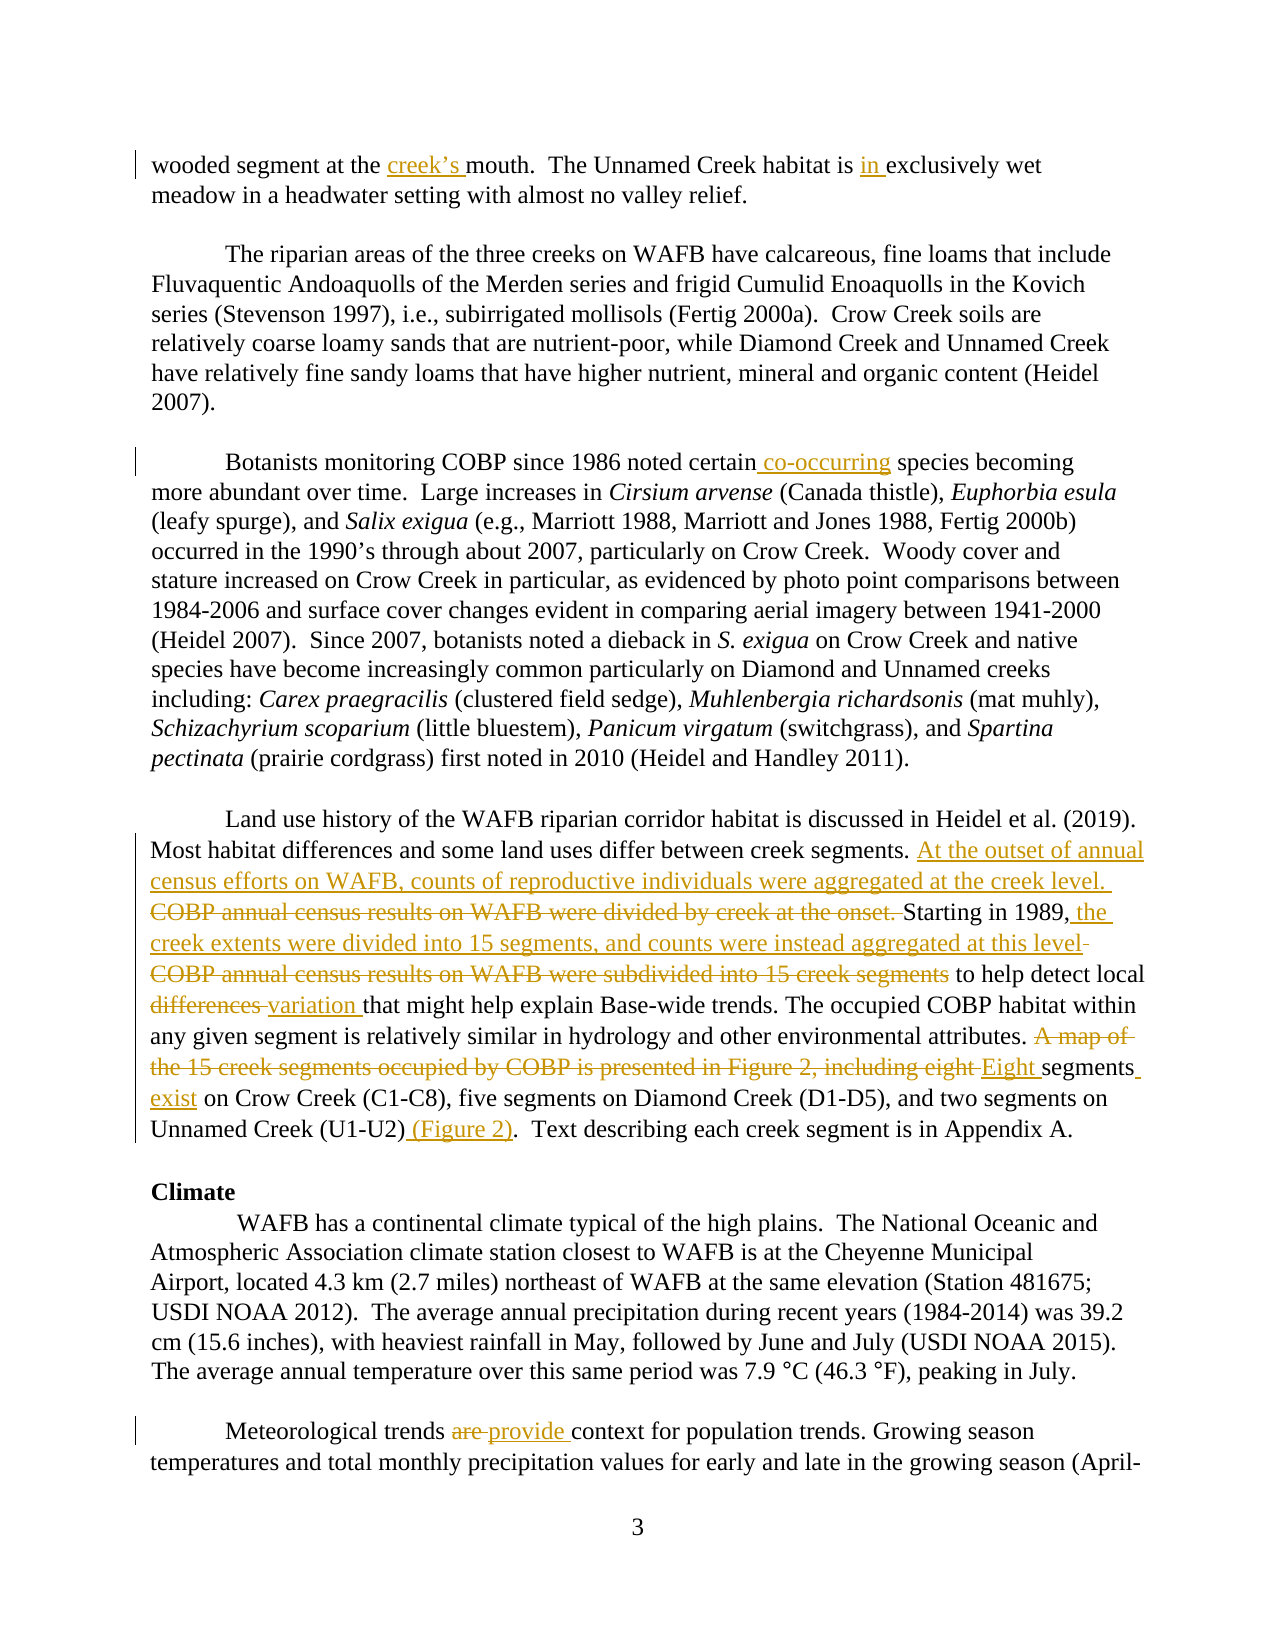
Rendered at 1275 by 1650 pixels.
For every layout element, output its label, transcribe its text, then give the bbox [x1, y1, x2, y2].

text The riparian areas of the three creeks on WAFB have calcareous, fine loams that include Fluvaquentic Andoaquolls of the Merden series and frigid Cumulid Enoaquolls in the Kovich series (Stevenson 1997), i.e., subirrigated mollisols (Fertig 2000a). Crow Creek soils are relatively coarse loamy sands that are nutrient-poor, while Diamond Creek and Unnamed Creek have relatively fine sandy loams that have higher nutrient, mineral and organic content (Heidel 2007). [151, 239, 1125, 416]
subtitle Climate [151, 1177, 1147, 1205]
text Land use history of the WAFB riparian corridor habitat is discussed in Heidel et al. (2019). Most habitat differences and some land uses differ between creek segments. Starting in 1989, to help detect local that might help explain Base-wide trends. The occupied COBP habitat within any given segment is relatively similar in hydrology and other environmental attributes. segments on Crow Creek (C1-C8), five segments on Diamond Creek (D1-D5), and two segments on Unnamed Creek (U1-U2). Text describing each creek segment is in Appendix A. [150, 804, 1147, 1143]
text Atmospheric Association climate station closest to WAFB is at the Cheyenne Municipal [150, 1237, 1125, 1266]
text Airport, located 4.3 km (2.7 miles) northeast of WAFB at the same elevation (Station 481675; USDI NOAA 2012). The average annual precipitation during recent years (1984-2014) was 39.2 cm (15.6 inches), with heaviest rainfall in May, followed by June and July (USDI NOAA 2015). The average annual temperature over this same period was 7.9 °C (46.3 °F), peaking in July. [150, 1267, 1125, 1385]
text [151, 150, 1125, 208]
text WAFB has a continental climate typical of the high plains. The National Oceanic and [150, 1208, 1147, 1236]
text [150, 1416, 1147, 1476]
text Botanists monitoring COBP since 1986 noted certain species becoming more abundant over time. Large increases in Cirsium arvense (Canada thistle), Euphorbia esula (leafy spurge), and Salix exigua (e.g., Marriott 1988, Marriott and Jones 1988, Fertig 2000b) occurred in the 1990’s through about 2007, particularly on Crow Creek. Woody cover and stature increased on Crow Creek in particular, as evidenced by photo point comparisons between 1984-2006 and surface cover changes evident in comparing aerial imagery between 1941-2000 (Heidel 2007). Since 2007, botanists noted a dieback in S. exigua on Crow Creek and native species have become increasingly common particularly on Diamond and Unnamed creeks including: Carex praegracilis (clustered field sedge), Muhlenbergia richardsonis (mat muhly), Schizachyrium scoparium (little bluestem), Panicum virgatum (switchgrass), and Spartina pectinata (prairie cordgrass) first noted in 2010 (Heidel and Handley 2011). [151, 447, 1125, 772]
